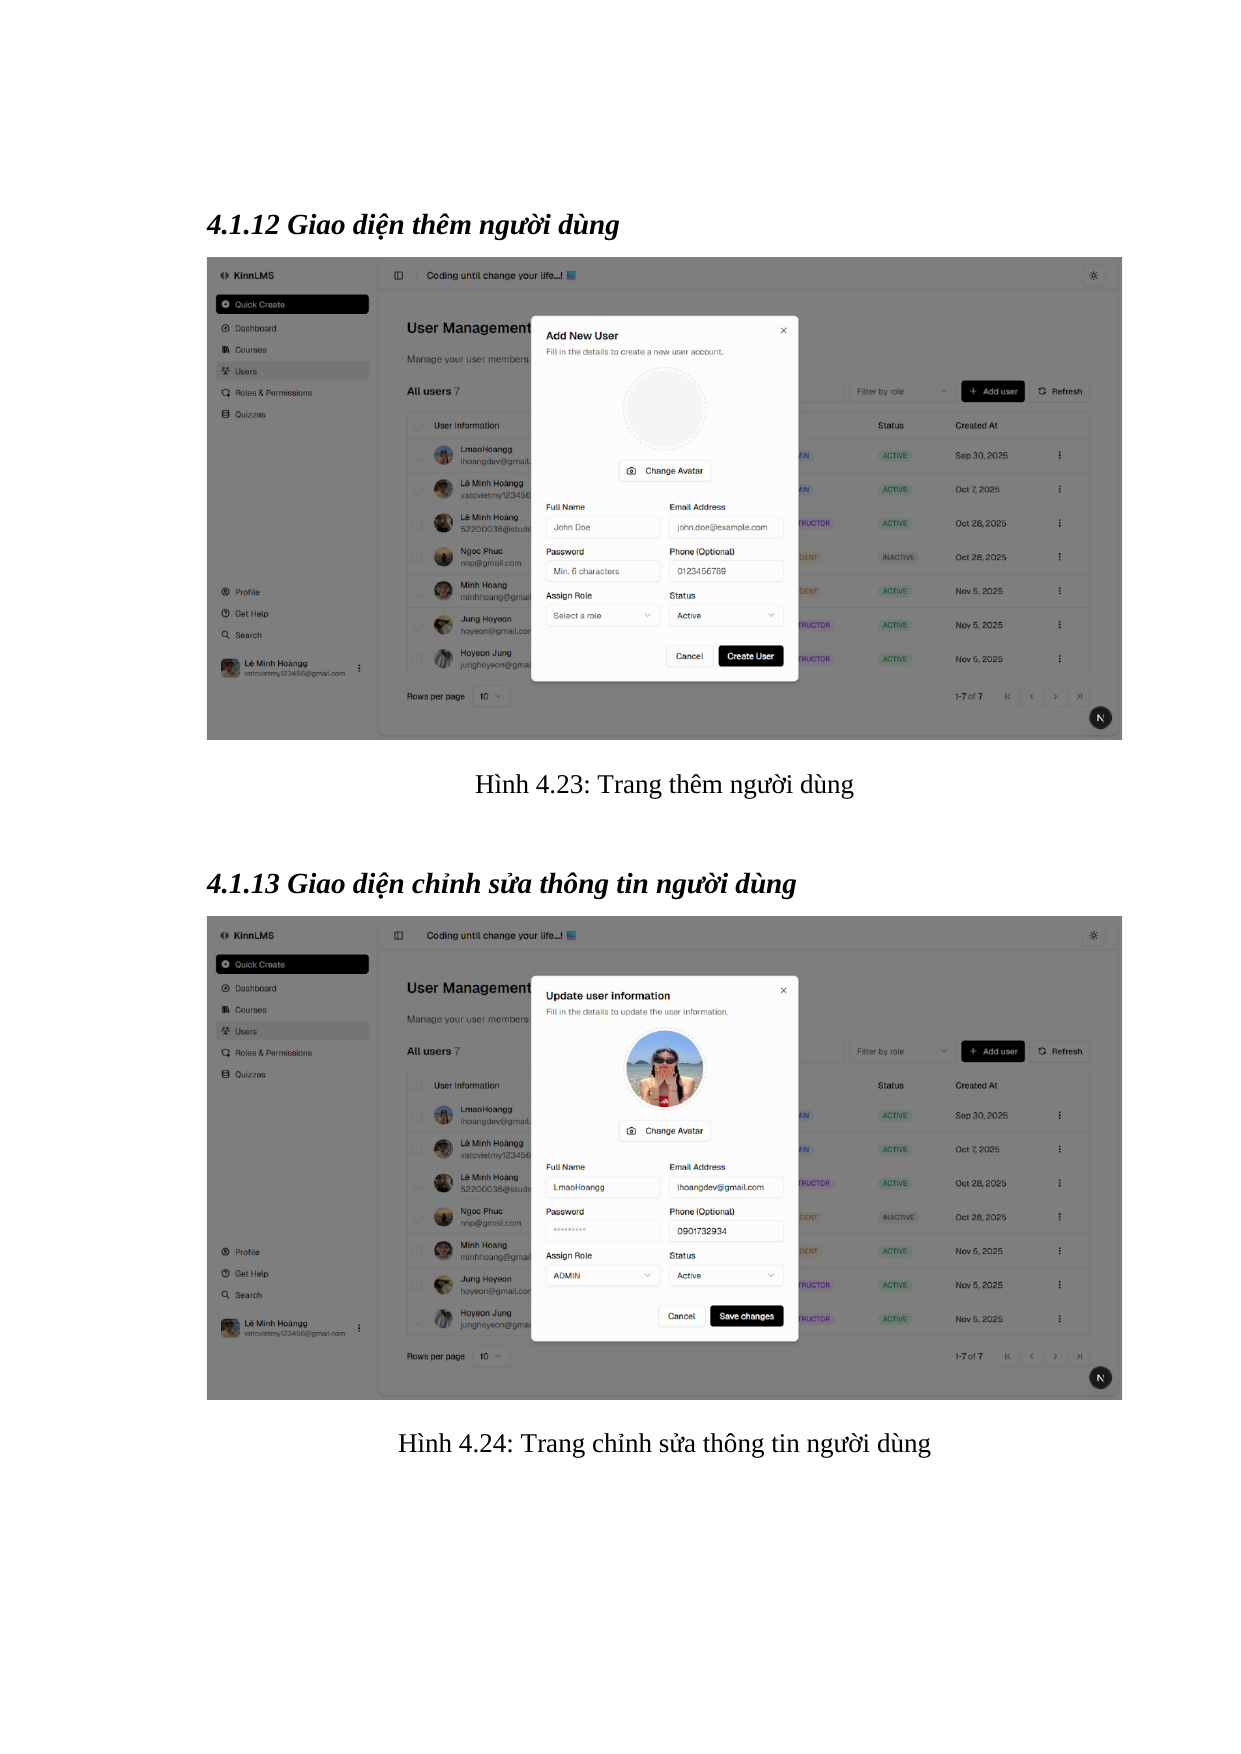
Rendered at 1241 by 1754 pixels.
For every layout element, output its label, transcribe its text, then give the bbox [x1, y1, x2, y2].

list Giao diện thêm người dùng [207, 207, 1122, 240]
picture [206, 916, 1123, 1400]
picture [206, 257, 1123, 740]
list Giao diện chỉnh sửa thông tin người dùng [207, 866, 1122, 900]
